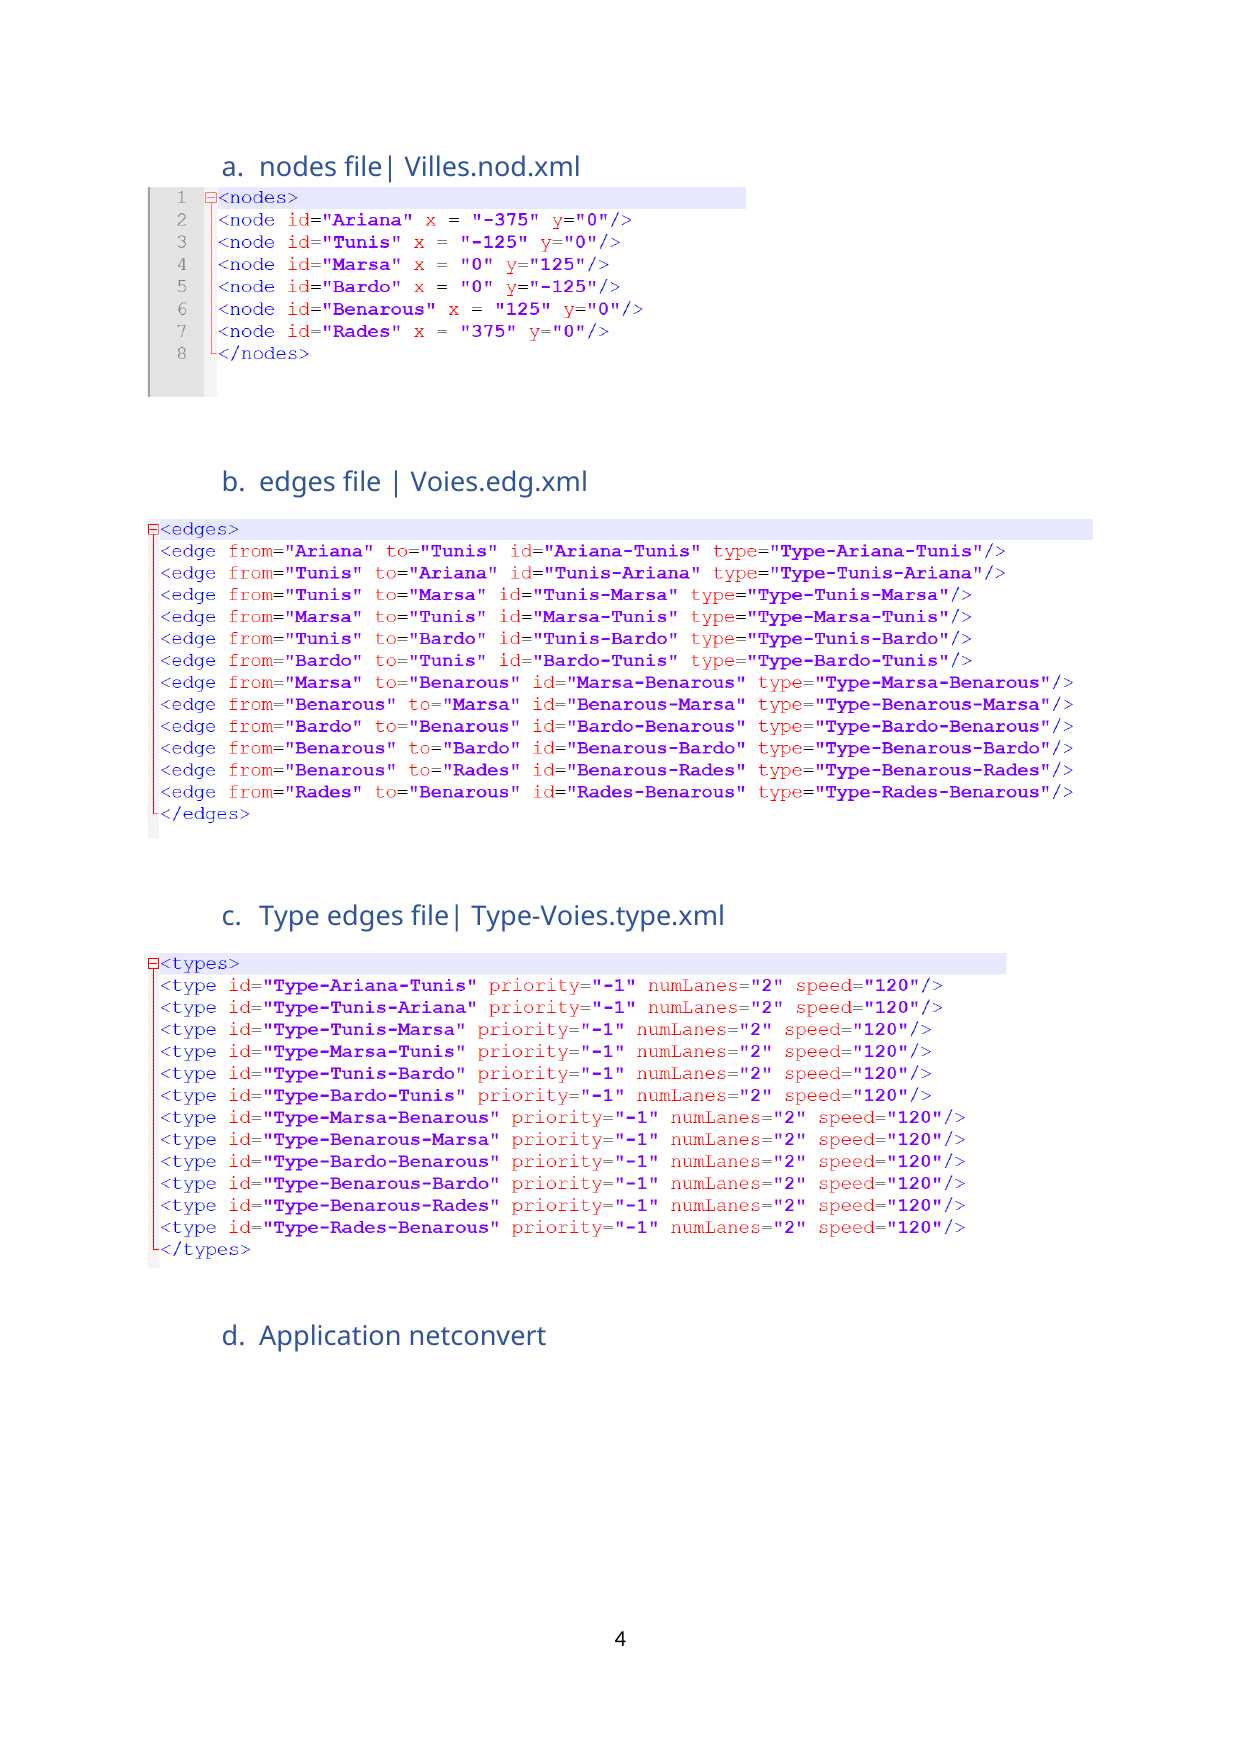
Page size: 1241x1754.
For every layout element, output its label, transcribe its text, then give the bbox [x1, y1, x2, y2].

picture [147, 953, 1007, 1268]
picture [147, 187, 747, 397]
picture [147, 519, 1093, 838]
subtitle nodes file| Villes.nod.xml [221, 148, 1093, 184]
list Type edges file| Type-Voies.type.xml [221, 897, 1093, 933]
list edges file | Voies.edg.xml [221, 463, 1093, 499]
list Application netconvert [221, 1316, 1093, 1353]
